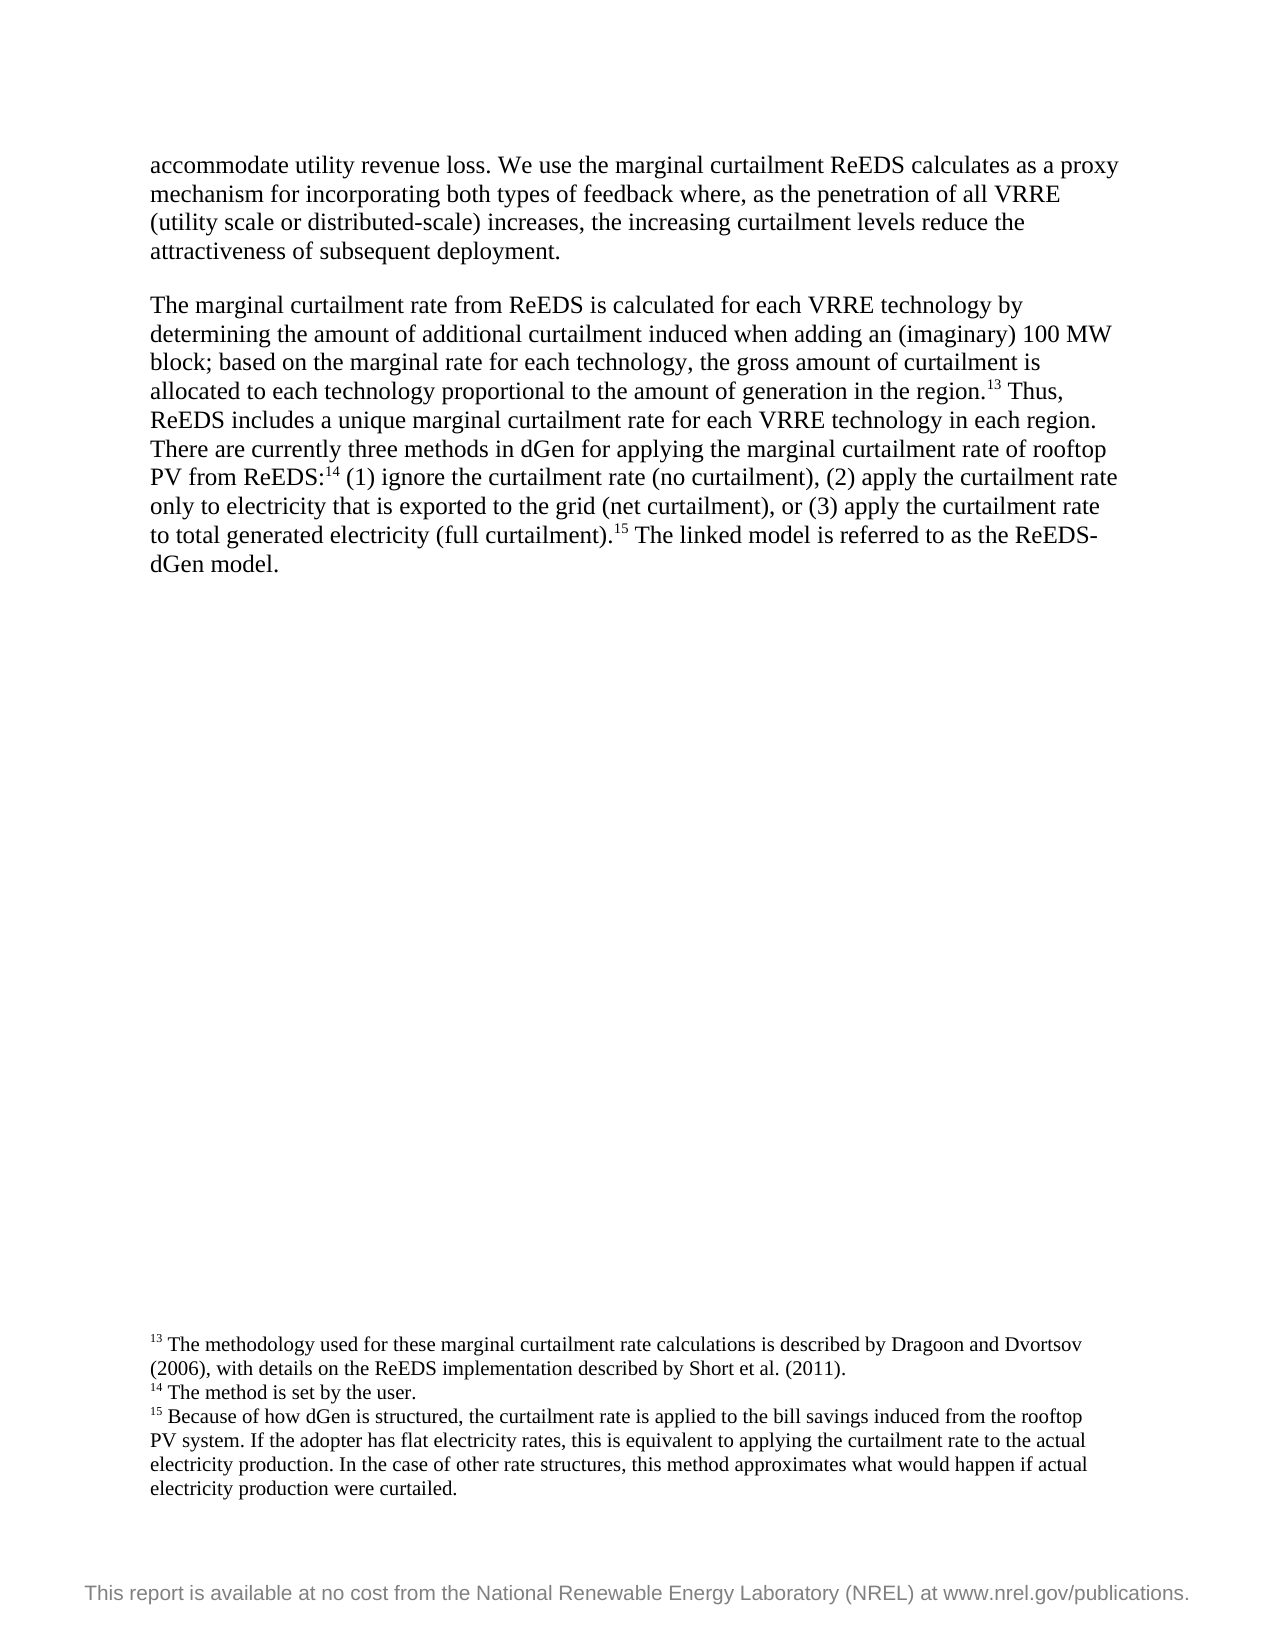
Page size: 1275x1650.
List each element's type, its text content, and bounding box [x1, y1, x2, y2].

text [150, 150, 1125, 265]
text The marginal curtailment rate from ReEDS is calculated for each VRRE technology by determining the amount of additional curtailment induced when adding an (imaginary) 100 MW block; based on the marginal rate for each technology, the gross amount of curtailment is allocated to each technology proportional to the amount of generation in the region. Thus, ReEDS includes a unique marginal curtailment rate for each VRRE technology in each region. There are currently three methods in dGen for applying the marginal curtailment rate of rooftop PV from ReEDS: (1) ignore the curtailment rate (no curtailment), (2) apply the curtailment rate only to electricity that is exported to the grid (net curtailment), or (3) apply the curtailment rate to total generated electricity (full curtailment). The linked model is referred to as the ReEDS-dGen model. [150, 290, 1125, 577]
